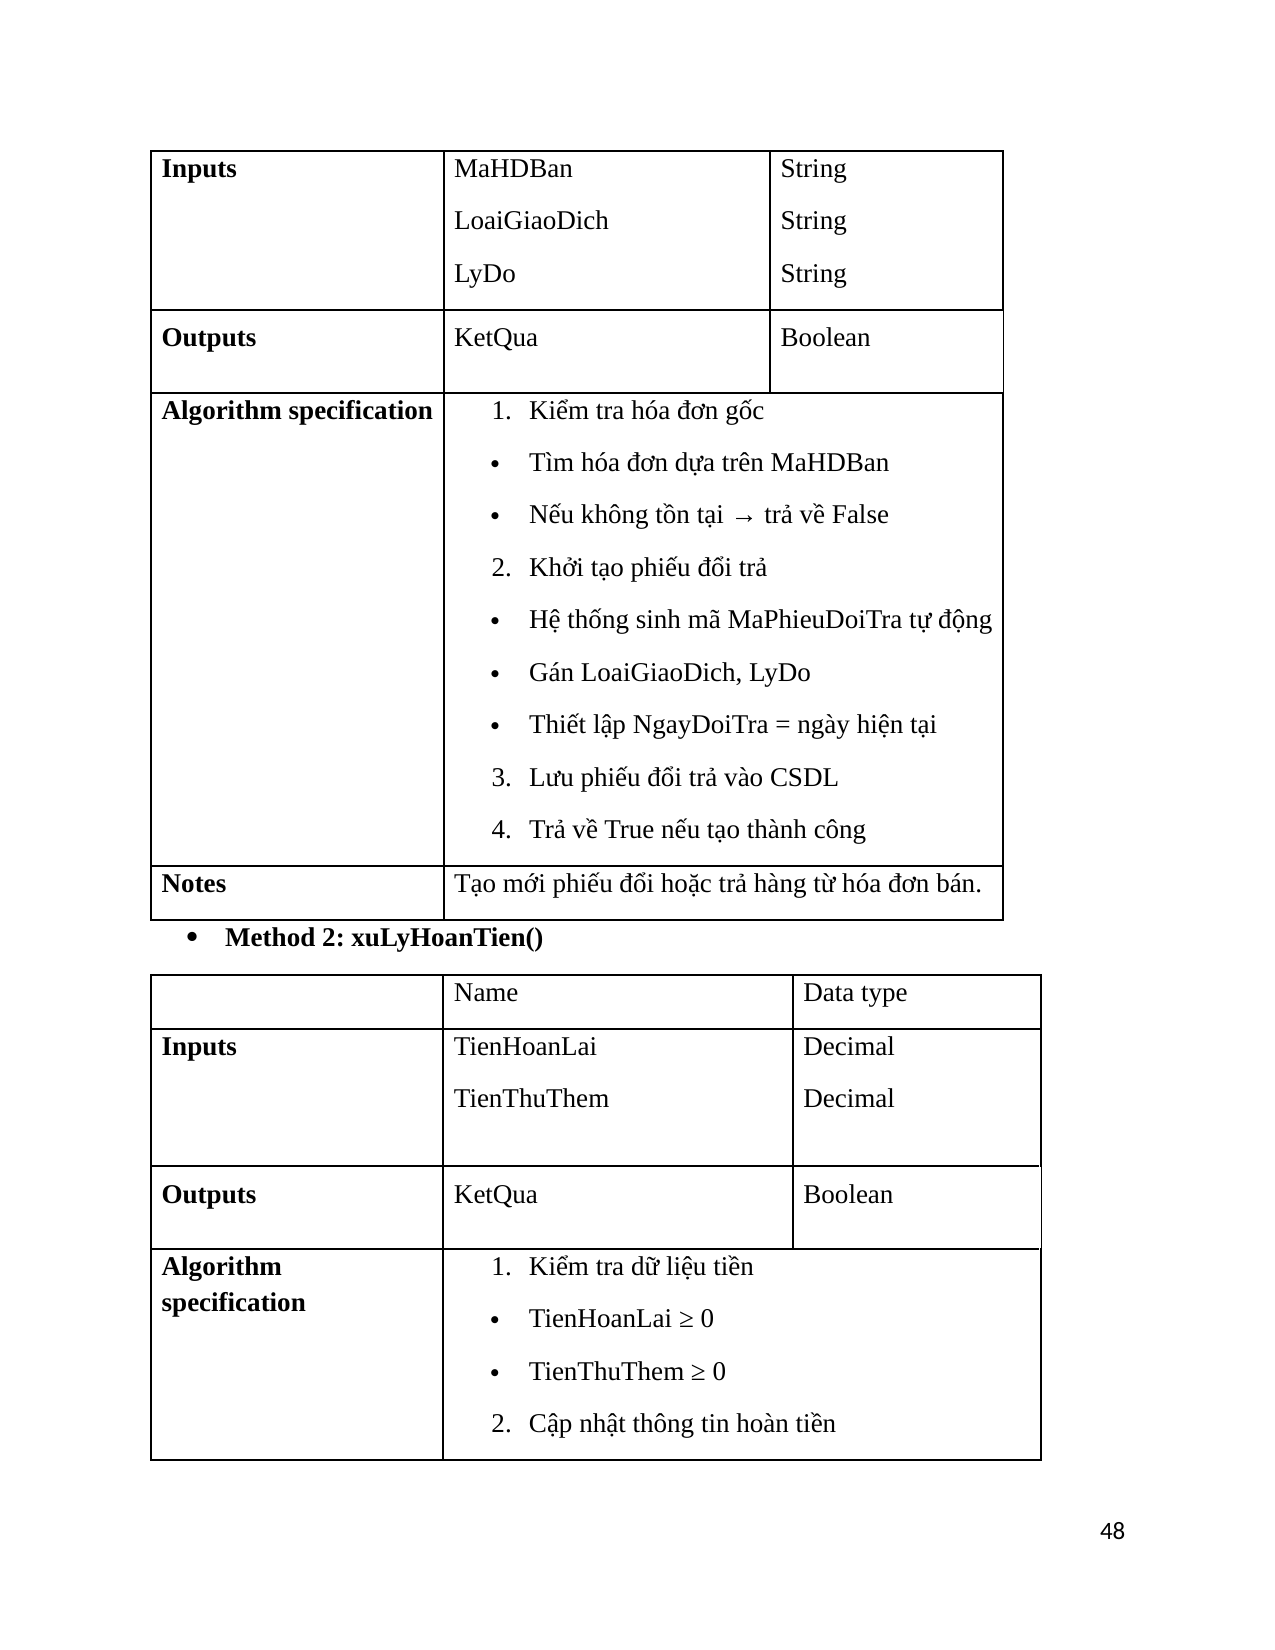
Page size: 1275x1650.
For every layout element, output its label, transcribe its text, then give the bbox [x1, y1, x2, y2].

table_cell Outputs [152, 311, 443, 392]
table_cell Tạo mới phiếu đổi hoặc trả hàng từ hóa đơn bán. [445, 867, 1002, 919]
table_cell MaHDBan LoaiGiaoDich LyDo [445, 152, 769, 309]
table_cell String String String [771, 152, 1002, 309]
table_header Name [444, 976, 792, 1028]
table_cell Kiểm tra hóa đơn gốc Tìm hóa đơn dựa trên MaHDBan Nếu không tồn tại → trả về False Khởi tạo phiếu đổi trả Hệ thống sinh mã MaPhieuDoiTra tự động Gán LoaiGiaoDich, LyDo Thiết lập NgayDoiTra = ngày hiện tại Lưu phiếu đổi trả vào CSDL Trả về True nếu tạo thành công [445, 394, 1002, 865]
table_cell KetQua [445, 311, 769, 392]
table_cell Inputs [152, 152, 443, 309]
table_cell Algorithm specification [152, 394, 443, 865]
table_cell Outputs [152, 1167, 442, 1248]
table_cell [444, 1248, 1040, 1459]
table_header [152, 976, 442, 1028]
list Method 2: xuLyHoanTien() [187, 921, 1125, 953]
table_cell TienHoanLai TienThuThem [444, 1030, 792, 1165]
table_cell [152, 1250, 442, 1459]
table_cell KetQua [444, 1167, 792, 1248]
table_cell Boolean [794, 1165, 1041, 1248]
table_cell Boolean [771, 311, 1003, 392]
table_cell Inputs [152, 1030, 442, 1165]
table_cell Decimal Decimal [794, 1030, 1040, 1165]
table_header Data type [794, 976, 1040, 1028]
table_cell Notes [152, 867, 443, 919]
